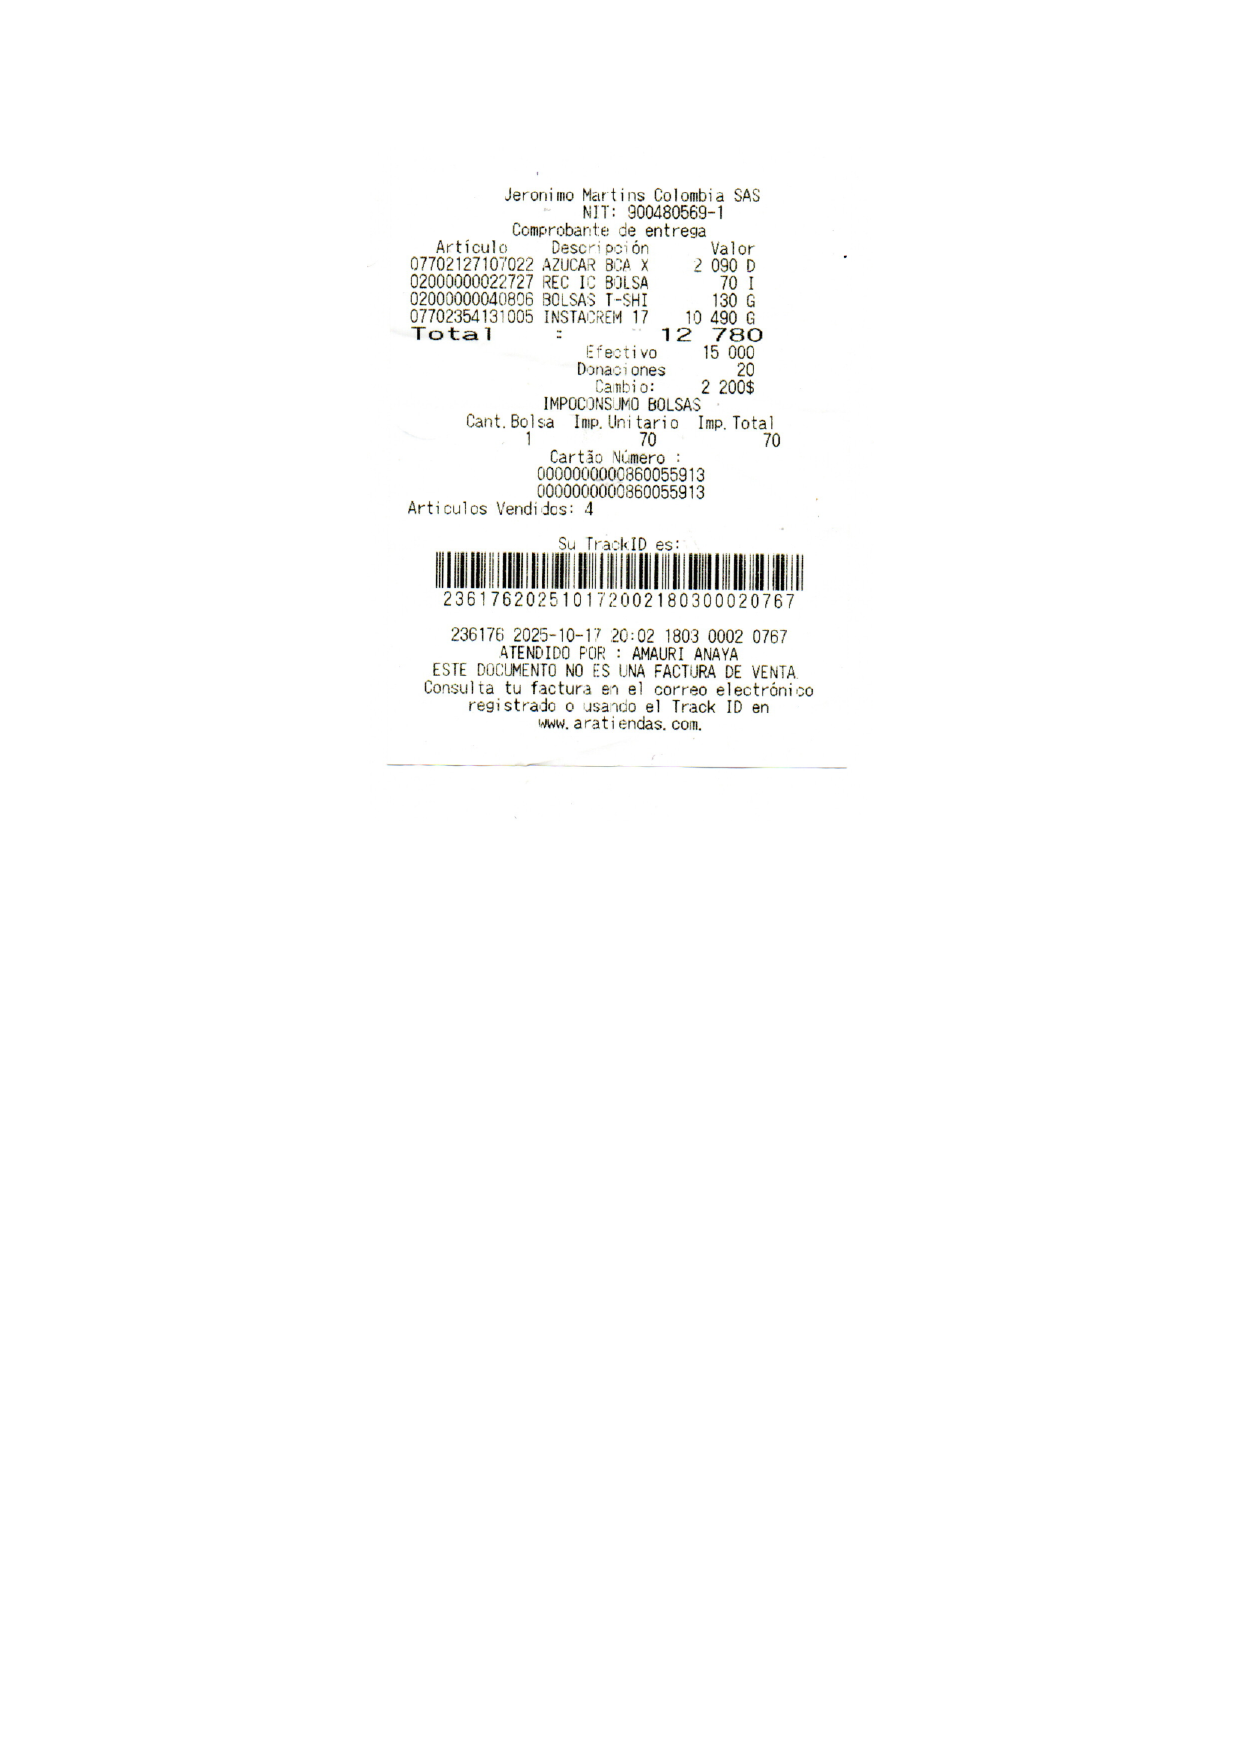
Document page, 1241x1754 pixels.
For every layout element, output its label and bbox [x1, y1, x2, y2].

picture [367, 147, 874, 821]
